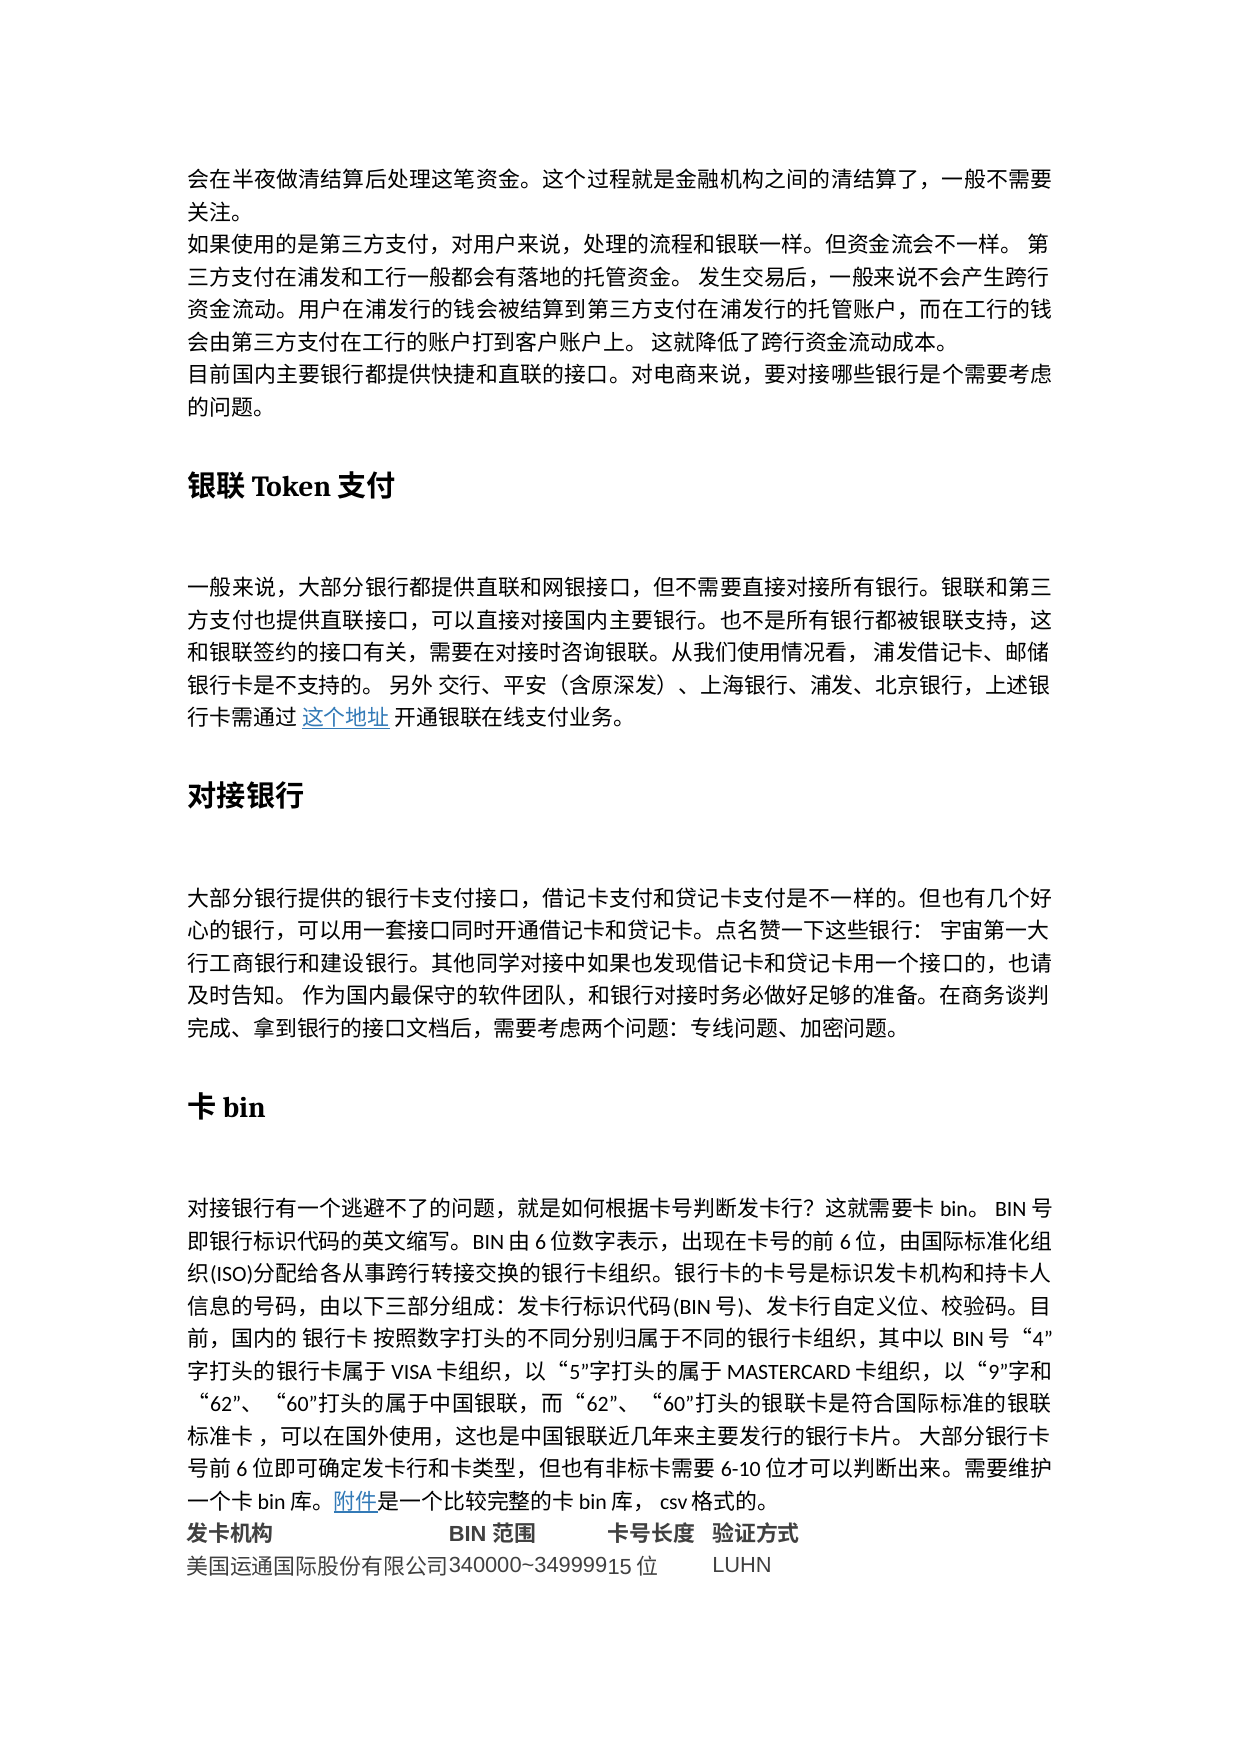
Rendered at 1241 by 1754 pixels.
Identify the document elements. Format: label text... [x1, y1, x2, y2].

text 如果使用的是第三方支付，对用户来说，处理的流程和银联一样。但资金流会不一样。 第三方支付在浦发和工行一般都会有落地的托管资金。 发生交易后，一般来说不会产生跨行资金流动。用户在浦发行的钱会被结算到第三方支付在浦发行的托管账户，而在工行的钱，会由第三方支付在工行的账户打到客户账户上。 这就降低了跨行资金流动成本。 [187, 227, 1053, 357]
table_header 发卡机构 [186, 1516, 448, 1548]
table_header 卡号长度 [607, 1516, 712, 1548]
table_cell 340000~349999 370000~379999 [449, 1549, 607, 1581]
subtitle 卡bin [187, 1072, 1053, 1137]
text 目前国内主要银行都提供快捷和直联的接口。对电商来说，要对接哪些银行是个需要考虑的问题。 [187, 357, 1053, 422]
table_cell LUHN [712, 1549, 800, 1581]
table_header BIN 范围 [449, 1516, 607, 1548]
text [187, 162, 1053, 227]
table_cell 美国运通国际股份有限公司 （America Express） [186, 1549, 448, 1581]
table_cell 15位 [607, 1549, 712, 1581]
text 对接银行有一个逃避不了的问题，就是如何根据卡号判断发卡行？这就需要卡bin。 BIN号即银行标识代码的英文缩写。BIN由6位数字表示，出现在卡号的前6位，由国际标准化组织(ISO)分配给各从事跨行转接交换的银行卡组织。银行卡的卡号是标识发卡机构和持卡人信息的号码，由以下三部分组成：发卡行标识代码(BIN号)、发卡行自定义位、校验码。目前，国内的 银行卡 按照数字打头的不同分别归属于不同的银行卡组织，其中以BIN号“4”字打头的银行卡属于VISA卡组织，以“5”字打头的属于MASTERCARD卡组织，以“9”字和“62”、“60”打头的属于中国银联，而“62”、“60”打头的银联卡是符合国际标准的银联标准卡 ，可以在国外使用，这也是中国银联近几年来主要发行的银行卡片。 大部分银行卡号前6位即可确定发卡行和卡类型，但也有非标卡需要6-10位才可以判断出来。需要维护一个卡bin库。附件是一个比较完整的卡bin库， csv格式的。 [187, 1191, 1053, 1516]
table_header 验证方式 [712, 1516, 800, 1548]
subtitle 银联Token支付 [187, 451, 1053, 516]
text 大部分银行提供的银行卡支付接口，借记卡支付和贷记卡支付是不一样的。但也有几个好心的银行，可以用一套接口同时开通借记卡和贷记卡。点名赞一下这些银行： 宇宙第一大行工商银行和建设银行。其他同学对接中如果也发现借记卡和贷记卡用一个接口的，也请及时告知。 作为国内最保守的软件团队，和银行对接时务必做好足够的准备。在商务谈判完成、拿到银行的接口文档后，需要考虑两个问题：专线问题、加密问题。 [187, 881, 1053, 1043]
subtitle 对接银行 [187, 762, 1053, 827]
text 一般来说，大部分银行都提供直联和网银接口，但不需要直接对接所有银行。银联和第三方支付也提供直联接口，可以直接对接国内主要银行。也不是所有银行都被银联支持，这和银联签约的接口有关，需要在对接时咨询银联。从我们使用情况看， 浦发借记卡、邮储银行卡是不支持的。 另外 交行、平安（含原深发）、上海银行、浦发、北京银行，上述银行卡需通过 这个地址 开通银联在线支付业务。 [187, 570, 1053, 732]
